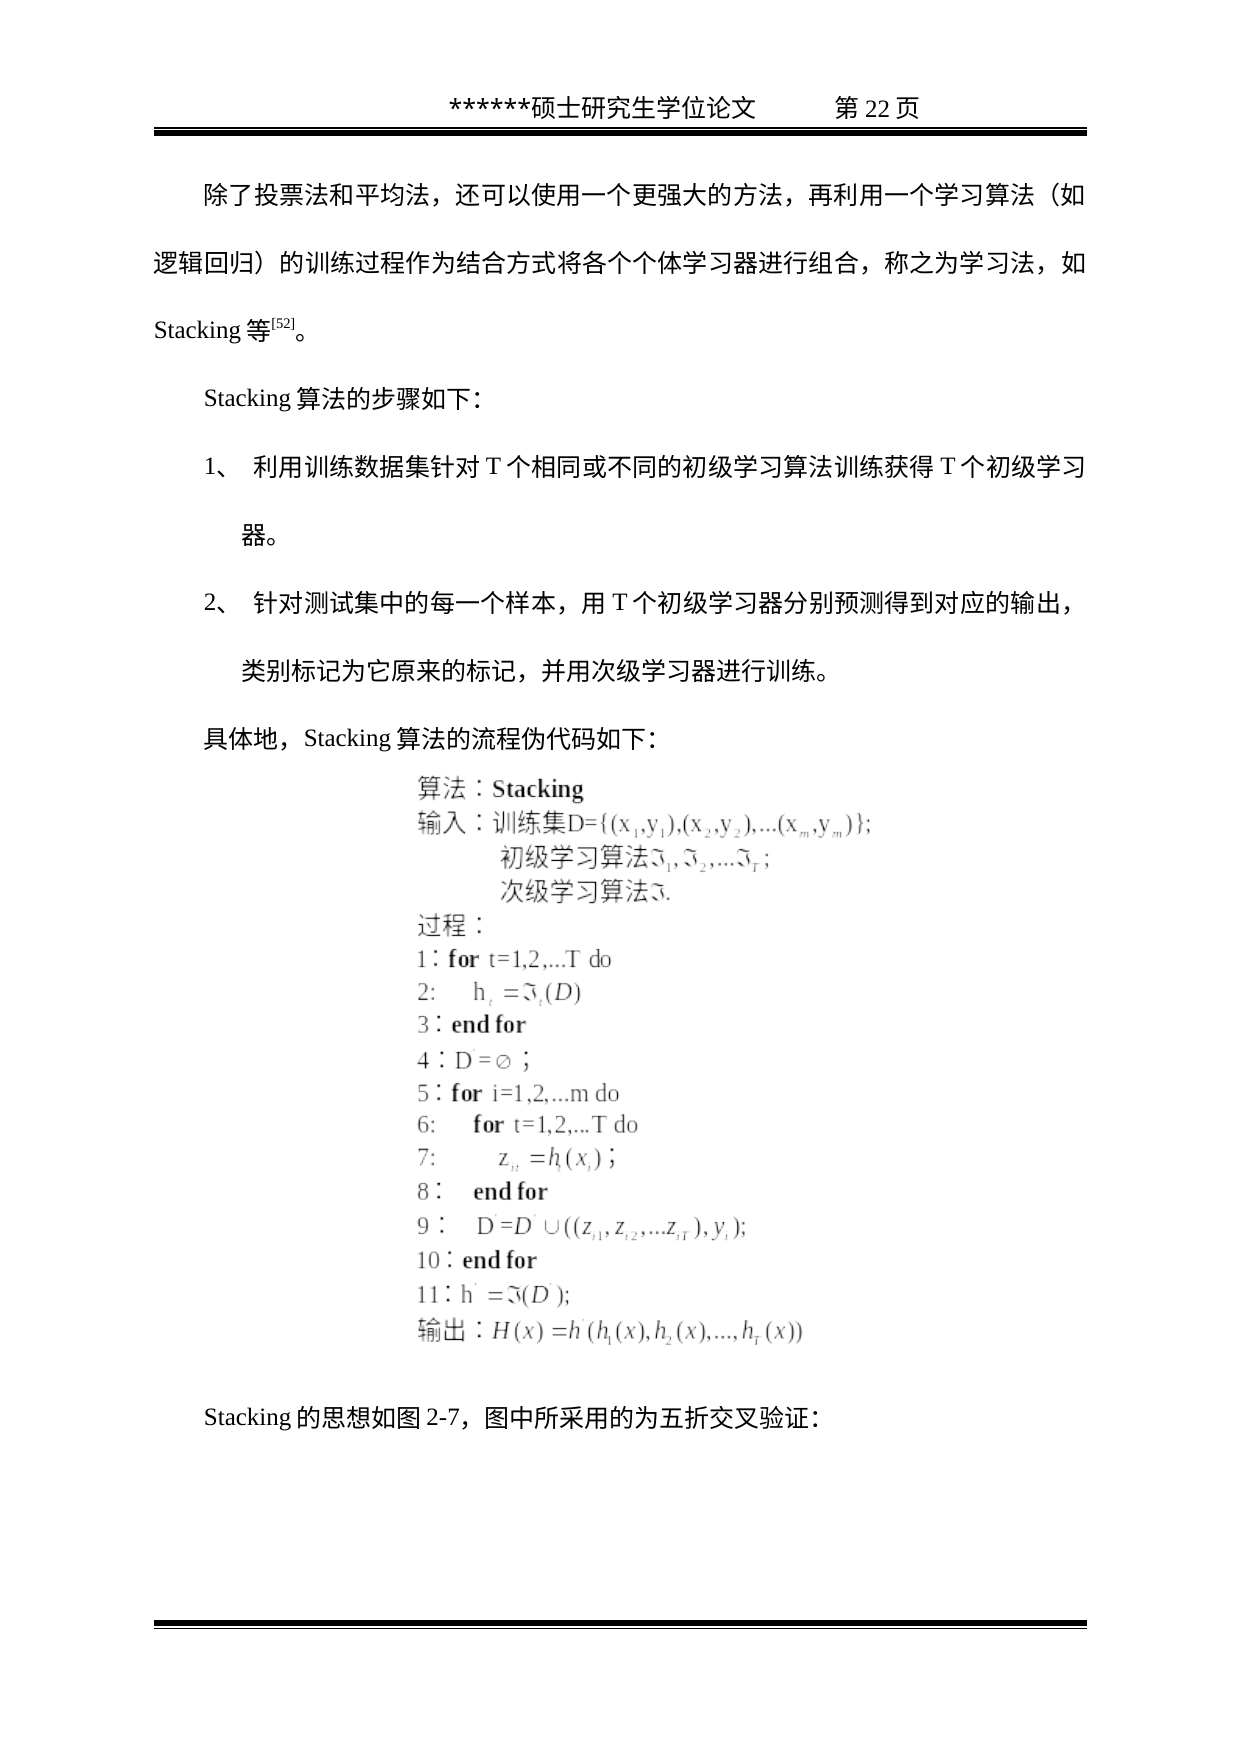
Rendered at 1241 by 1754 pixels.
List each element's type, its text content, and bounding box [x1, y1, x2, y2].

list 针对测试集中的每一个样本，用T个初级学习器分别预测得到对应的输出，类别标记为它原来的标记，并用次级学习器进行训练。 [203, 567, 1087, 703]
text Stacking算法的步骤如下： [153, 364, 1087, 432]
text Stacking的思想如图2-7，图中所采用的为五折交叉验证： [204, 1382, 1087, 1450]
text 除了投票法和平均法，还可以使用一个更强大的方法，再利用一个学习算法（如逻辑回归）的训练过程作为结合方式将各个个体学习器进行组合，称之为学习法，如Stacking等[52-53]。 [153, 160, 1087, 364]
text 具体地，Stacking算法的流程伪代码如下： [203, 703, 1087, 771]
list 利用训练数据集针对T个相同或不同的初级学习算法训练获得T个初级学习器。 [203, 432, 1087, 567]
